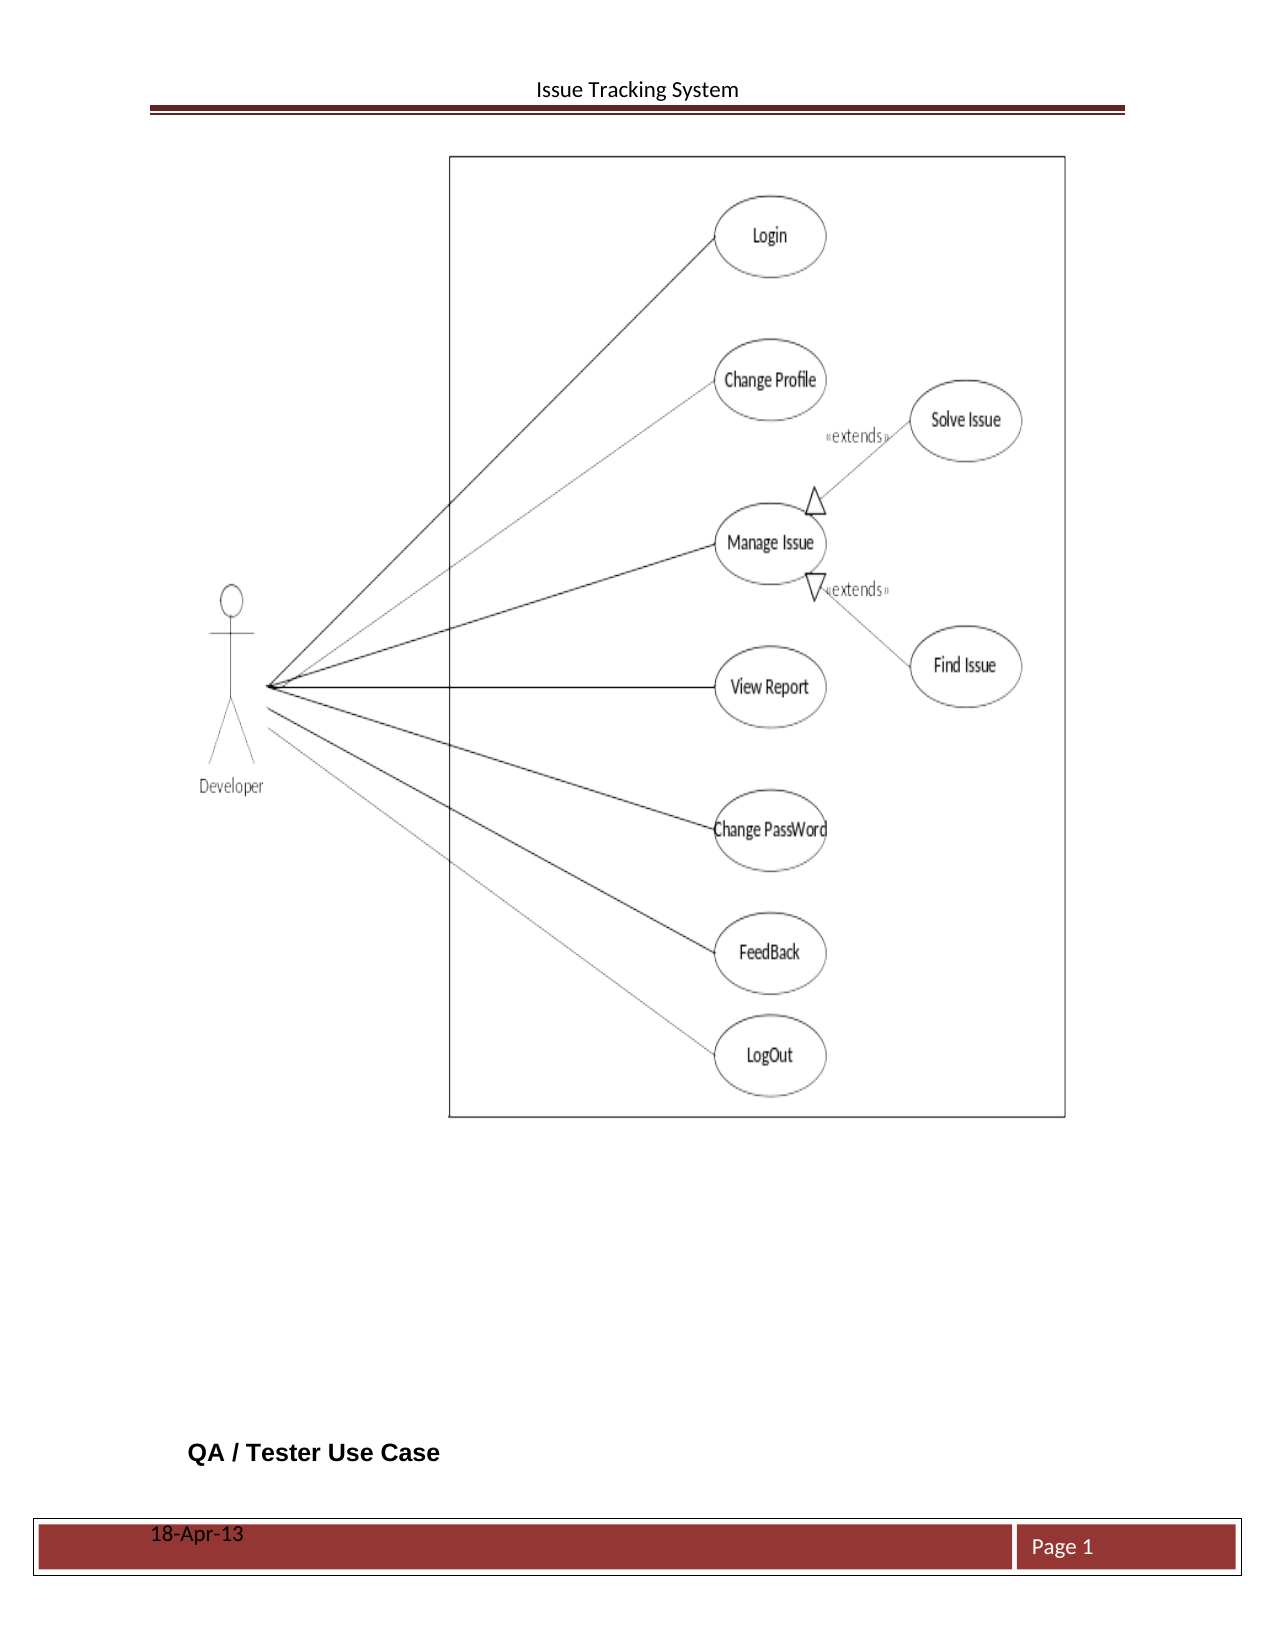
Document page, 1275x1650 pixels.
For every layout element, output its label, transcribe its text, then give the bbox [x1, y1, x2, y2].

text QA / Tester Use Case [187, 1438, 1087, 1467]
